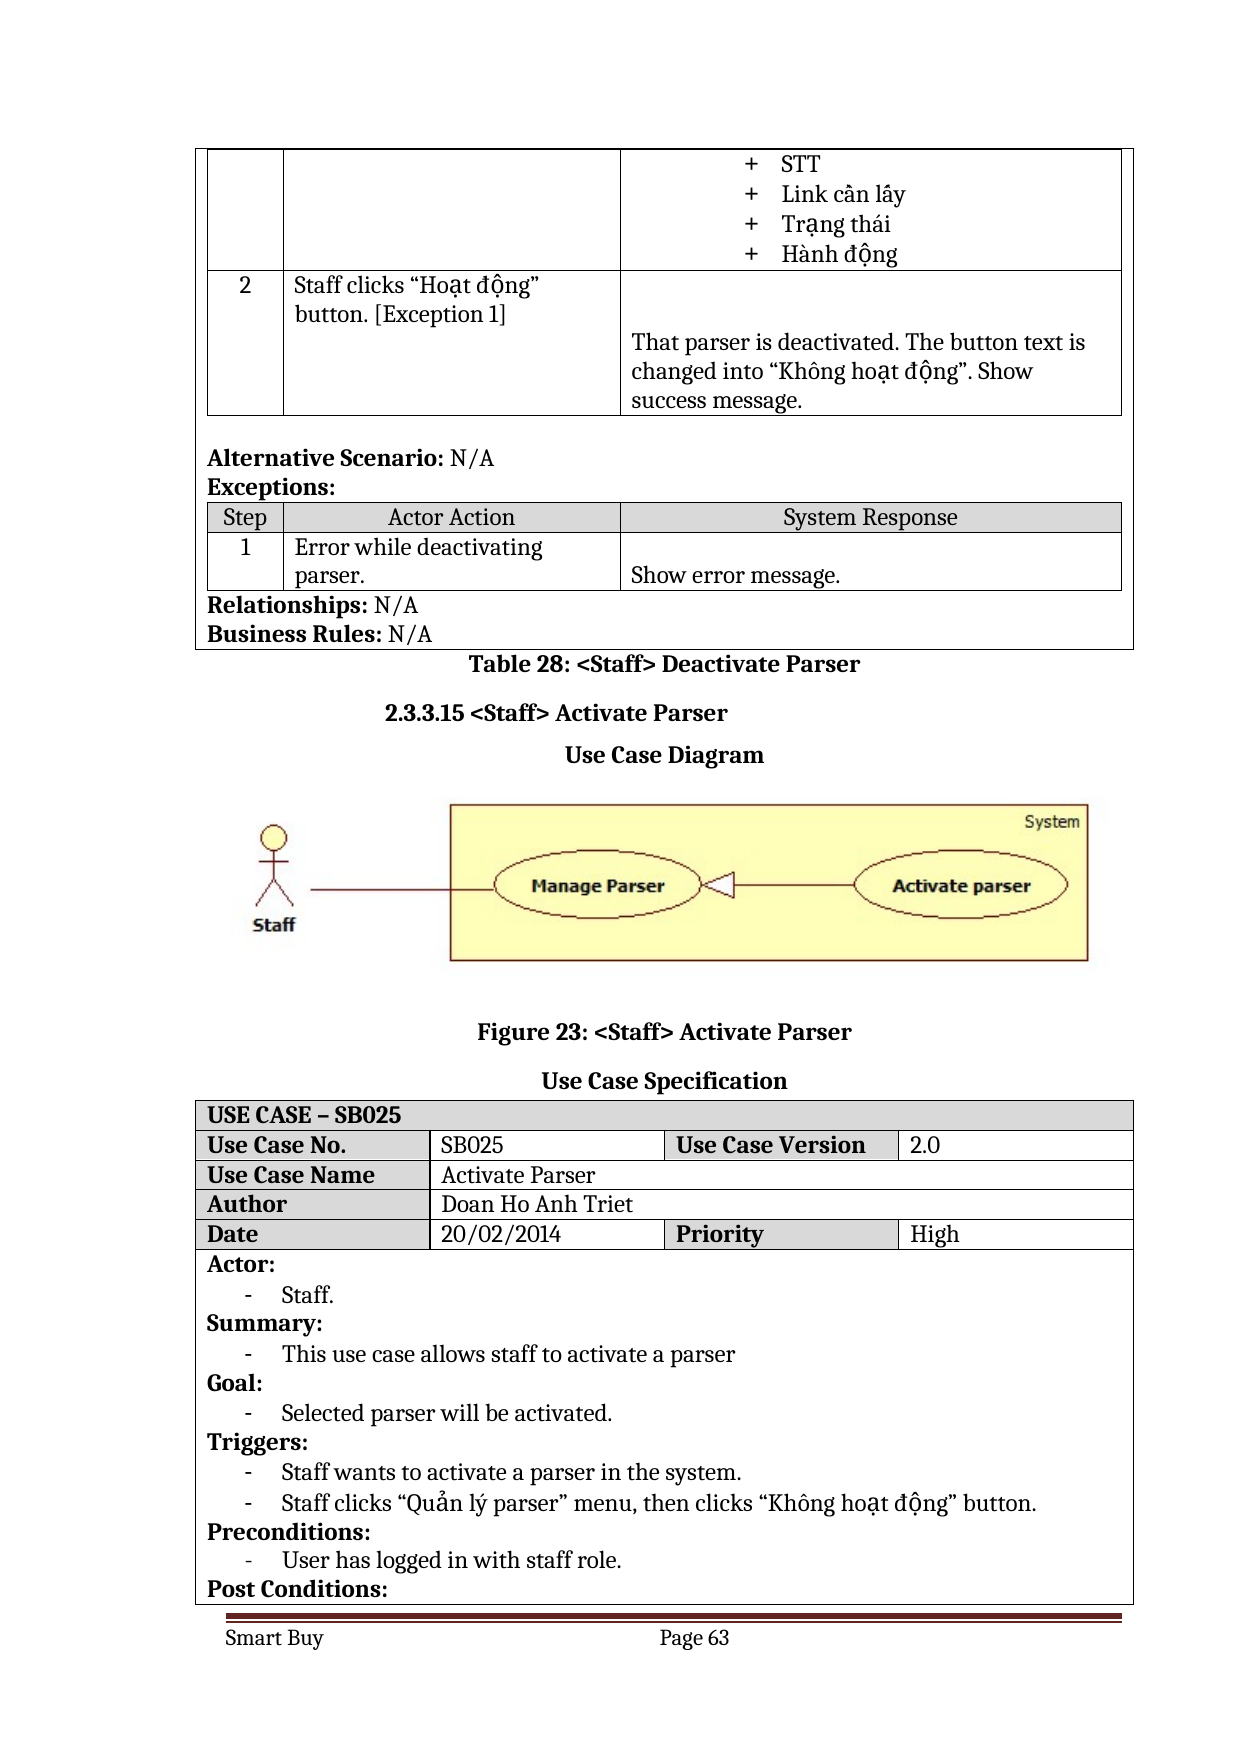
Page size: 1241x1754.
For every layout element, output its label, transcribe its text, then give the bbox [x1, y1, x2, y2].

picture [206, 773, 1120, 993]
subtitle Use Case Specification [207, 1067, 1122, 1096]
table_cell Date [196, 1220, 429, 1249]
table_cell Priority [665, 1220, 898, 1249]
text Table 28: <Staff> Deactivate Parser [207, 650, 1122, 678]
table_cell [196, 1250, 1133, 1604]
table_cell Use Case Version [665, 1131, 898, 1159]
table_cell Author [196, 1190, 429, 1219]
table_cell Use Case No. [196, 1131, 429, 1159]
table_header USE CASE – SB025 [196, 1101, 1133, 1130]
table_cell Use Case Name [196, 1161, 429, 1189]
table_cell SB025 [431, 1131, 664, 1159]
subtitle <Staff> Activate Parser [385, 699, 1122, 728]
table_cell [196, 149, 1133, 649]
table_cell Activate Parser [431, 1161, 1133, 1189]
table_cell 2.0 [899, 1131, 1133, 1159]
table_cell 20/02/2014 [431, 1220, 664, 1249]
table_cell High [899, 1220, 1133, 1249]
text Figure 23: <Staff> Activate Parser [207, 1017, 1122, 1046]
table_cell Doan Ho Anh Triet [431, 1190, 1133, 1219]
subtitle Use Case Diagram [207, 741, 1122, 769]
